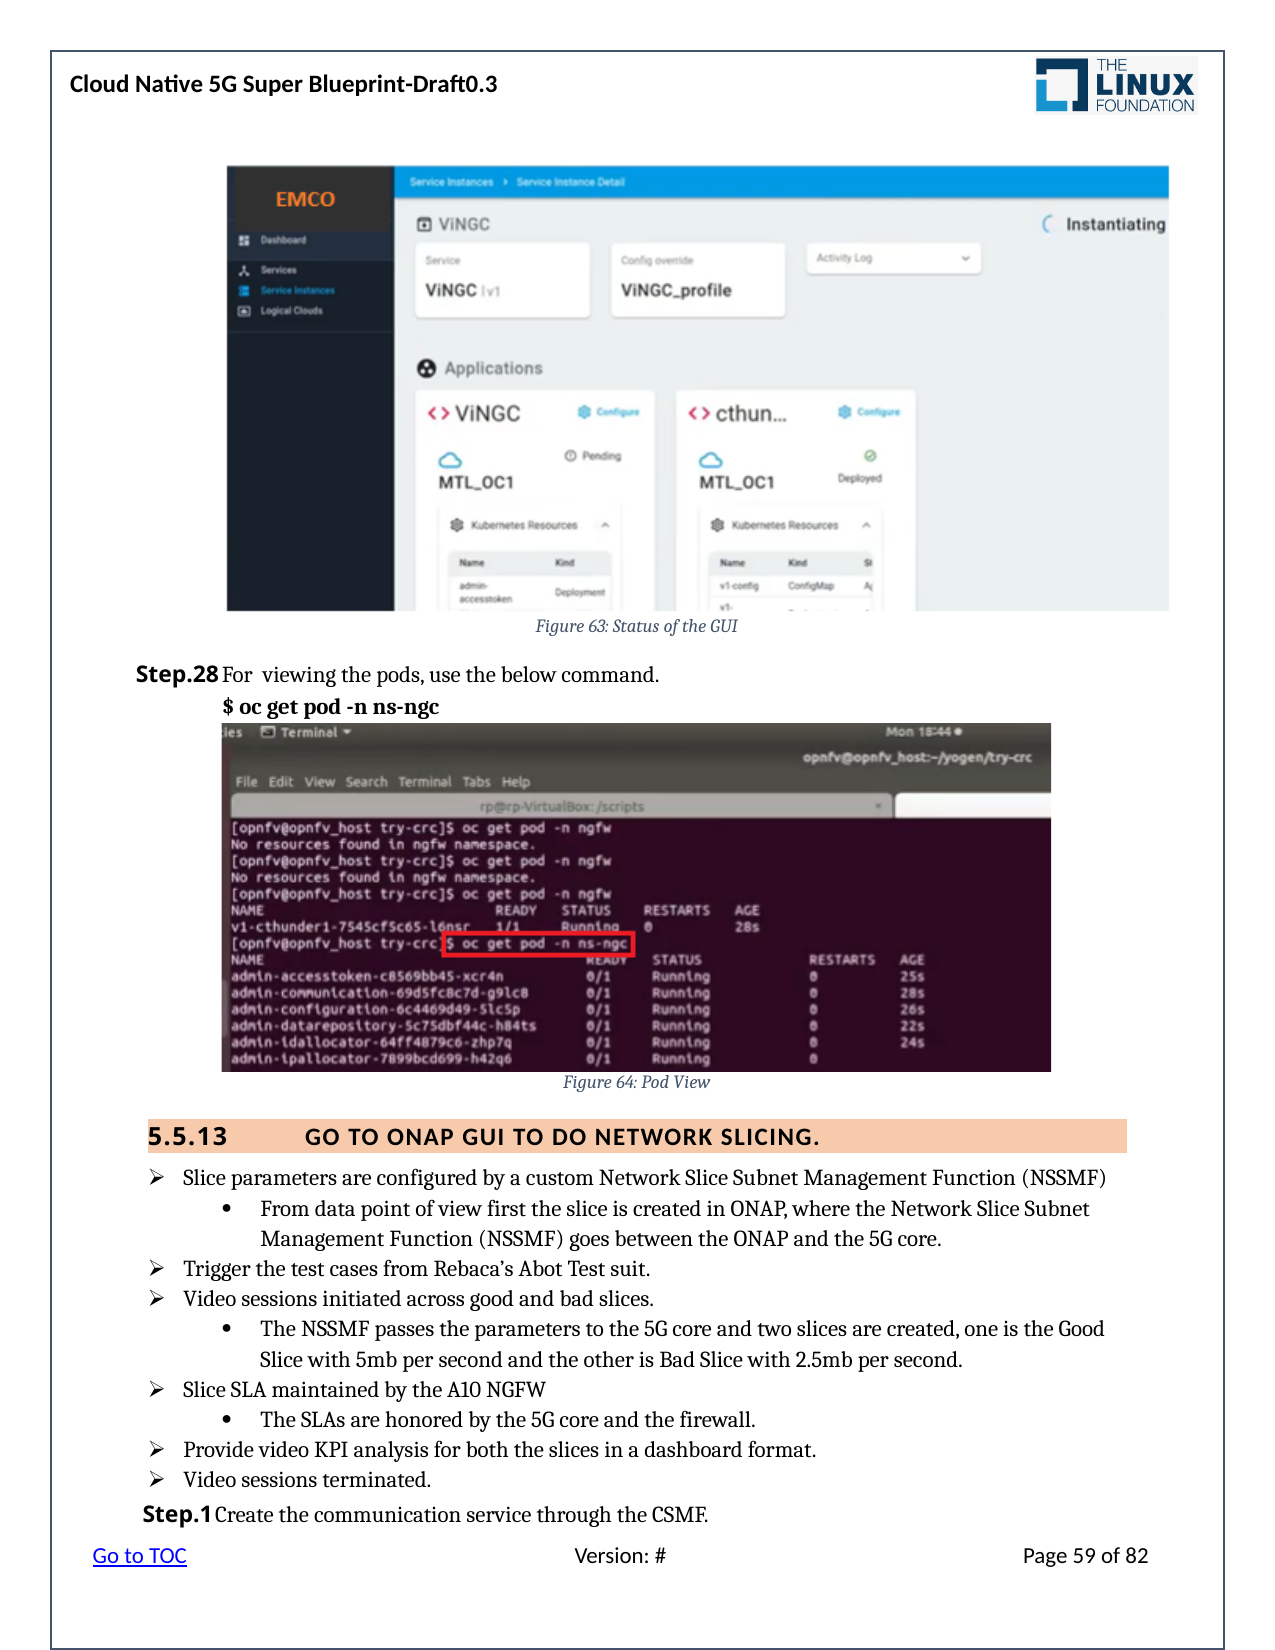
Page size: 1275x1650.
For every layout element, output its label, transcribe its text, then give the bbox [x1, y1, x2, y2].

list Slice SLA maintained by the A10 NGFW [148, 1377, 1127, 1403]
picture [221, 162, 1177, 616]
list Create the communication service through the CSMF. [177, 1497, 1127, 1529]
list Provide video KPI analysis for both the slices in a dashboard format. [148, 1437, 1127, 1463]
text Figure 63: Status of the GUI [148, 615, 1127, 637]
picture [1034, 56, 1199, 115]
text For viewing the pods, use the below command. [177, 657, 1127, 689]
text Figure 64: Pod View [148, 1072, 1127, 1094]
list From data point of view first the slice is created in ONAP, where the Network Slice Subnet Management Function (NSSMF) goes between the ONAP and the 5G core. [223, 1195, 1127, 1252]
list Trigger the test cases from Rebaca’s Abot Test suit. [148, 1256, 1127, 1282]
text Go to ONAP GUI to do Network Slicing. [148, 1119, 1127, 1153]
list The NSSMF passes the parameters to the 5G core and two slices are created, one is the Good Slice with 5mb per second and the other is Bad Slice with 2.5mb per second. [223, 1316, 1127, 1373]
list $ oc get pod -n ns-ngc [222, 693, 1127, 720]
picture [221, 723, 1052, 1072]
list The SLAs are honored by the 5G core and the firewall. [223, 1407, 1127, 1433]
list Video sessions terminated. [148, 1467, 1127, 1494]
list Slice parameters are configured by a custom Network Slice Subnet Management Function (NSSMF) [148, 1165, 1127, 1192]
list Video sessions initiated across good and bad slices. [148, 1286, 1127, 1312]
